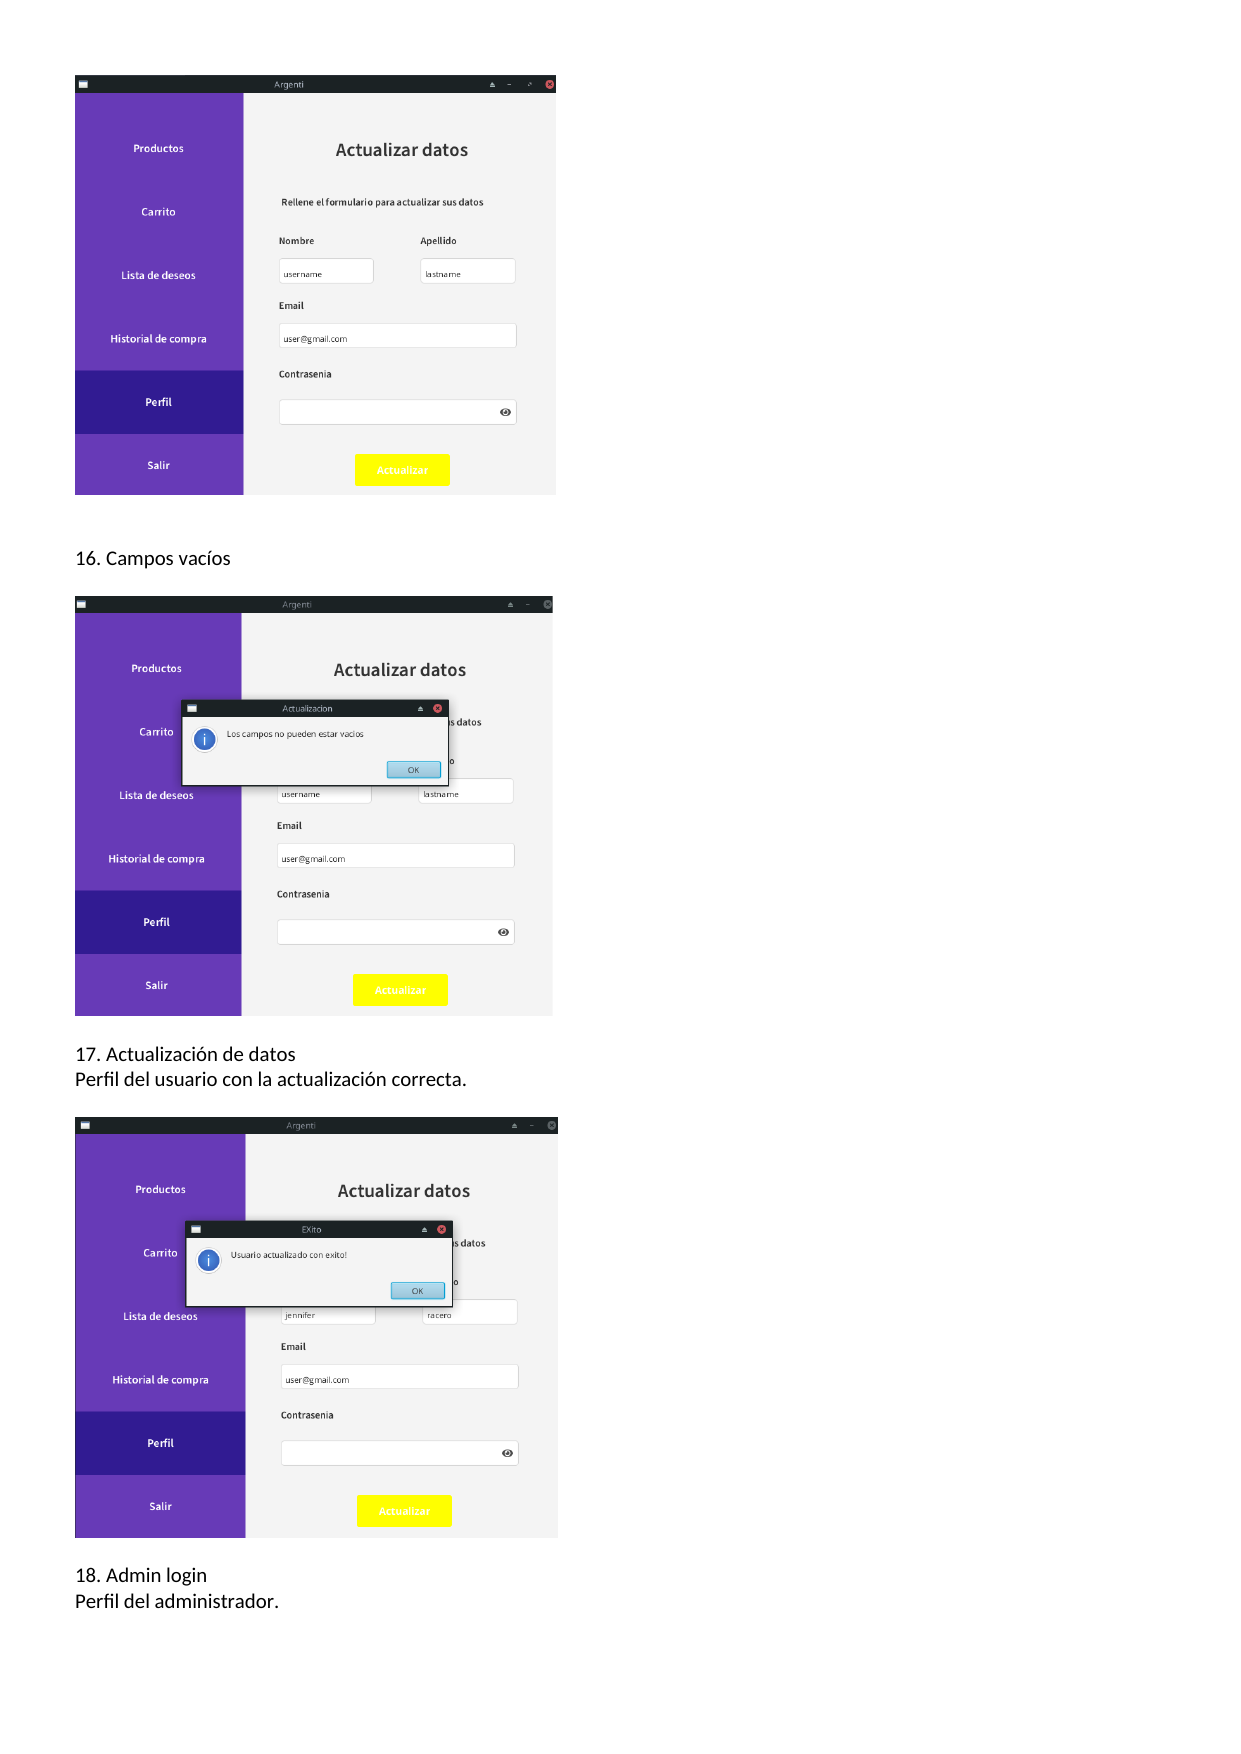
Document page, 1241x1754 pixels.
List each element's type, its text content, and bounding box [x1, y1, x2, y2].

text Perfil del usuario con la actualización correcta. [75, 1067, 1165, 1092]
text 16. Campos vacíos [75, 545, 1165, 571]
picture [75, 75, 556, 495]
text Perfil del administrador. [75, 1588, 1165, 1613]
text 18. Admin login [75, 1563, 1165, 1588]
text 17. Actualización de datos [75, 1041, 1165, 1067]
picture [75, 1117, 558, 1538]
picture [75, 596, 553, 1016]
